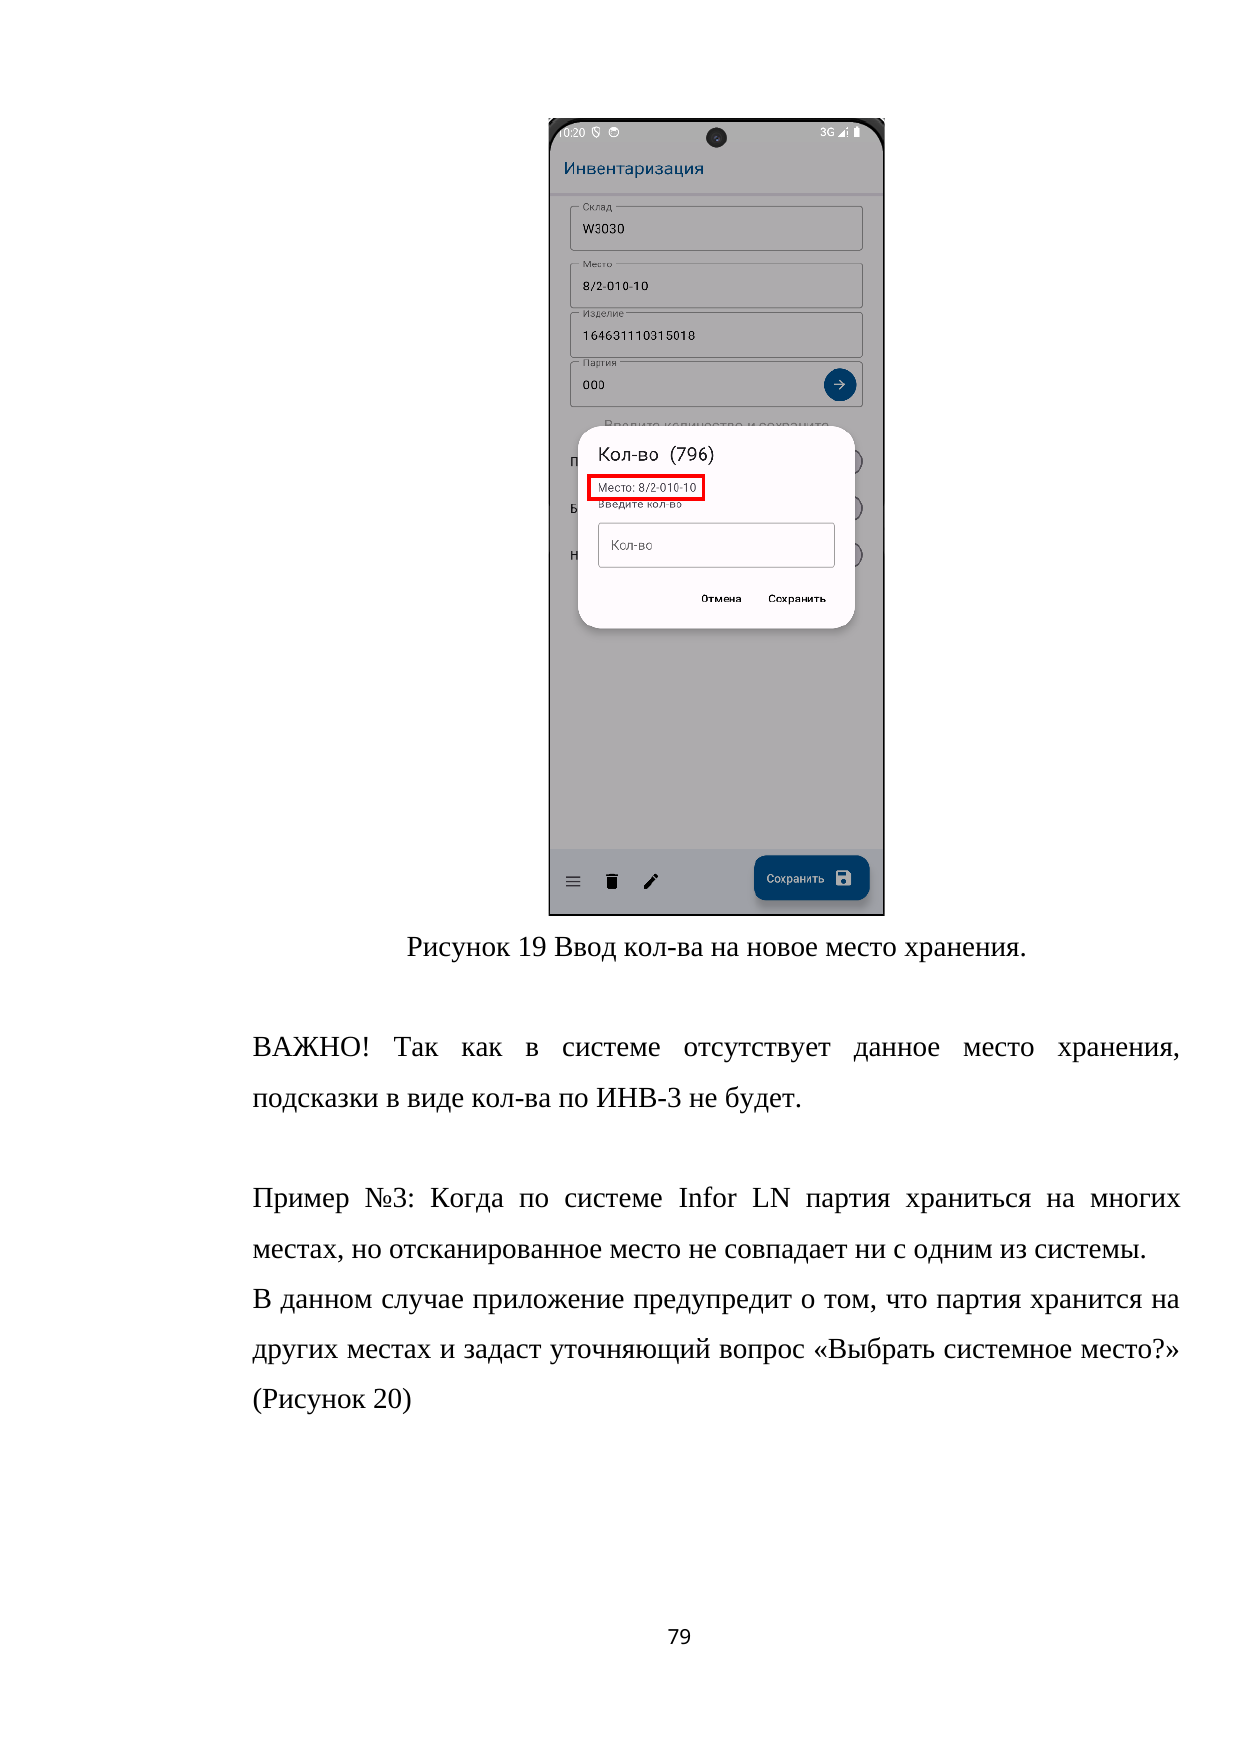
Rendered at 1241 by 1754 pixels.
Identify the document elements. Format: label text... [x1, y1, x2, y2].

picture [548, 118, 885, 916]
list В данном случае приложение предупредит о том, что партия хранится на других местах и задаст уточняющий вопрос «Выбрать системное место?» (Рисунок 20) [252, 1281, 1181, 1415]
list Пример №3: Когда по системе Infor LN партия храниться на многих местах, но отсканированное место не совпадает ни с одним из системы. [252, 1180, 1181, 1264]
list Рисунок 19 Ввод кол-ва на новое место хранения. [252, 929, 1181, 962]
list ВАЖНО! Так как в системе отсутствует данное место хранения, подсказки в виде кол-ва по ИНВ-3 не будет. [252, 1029, 1181, 1113]
